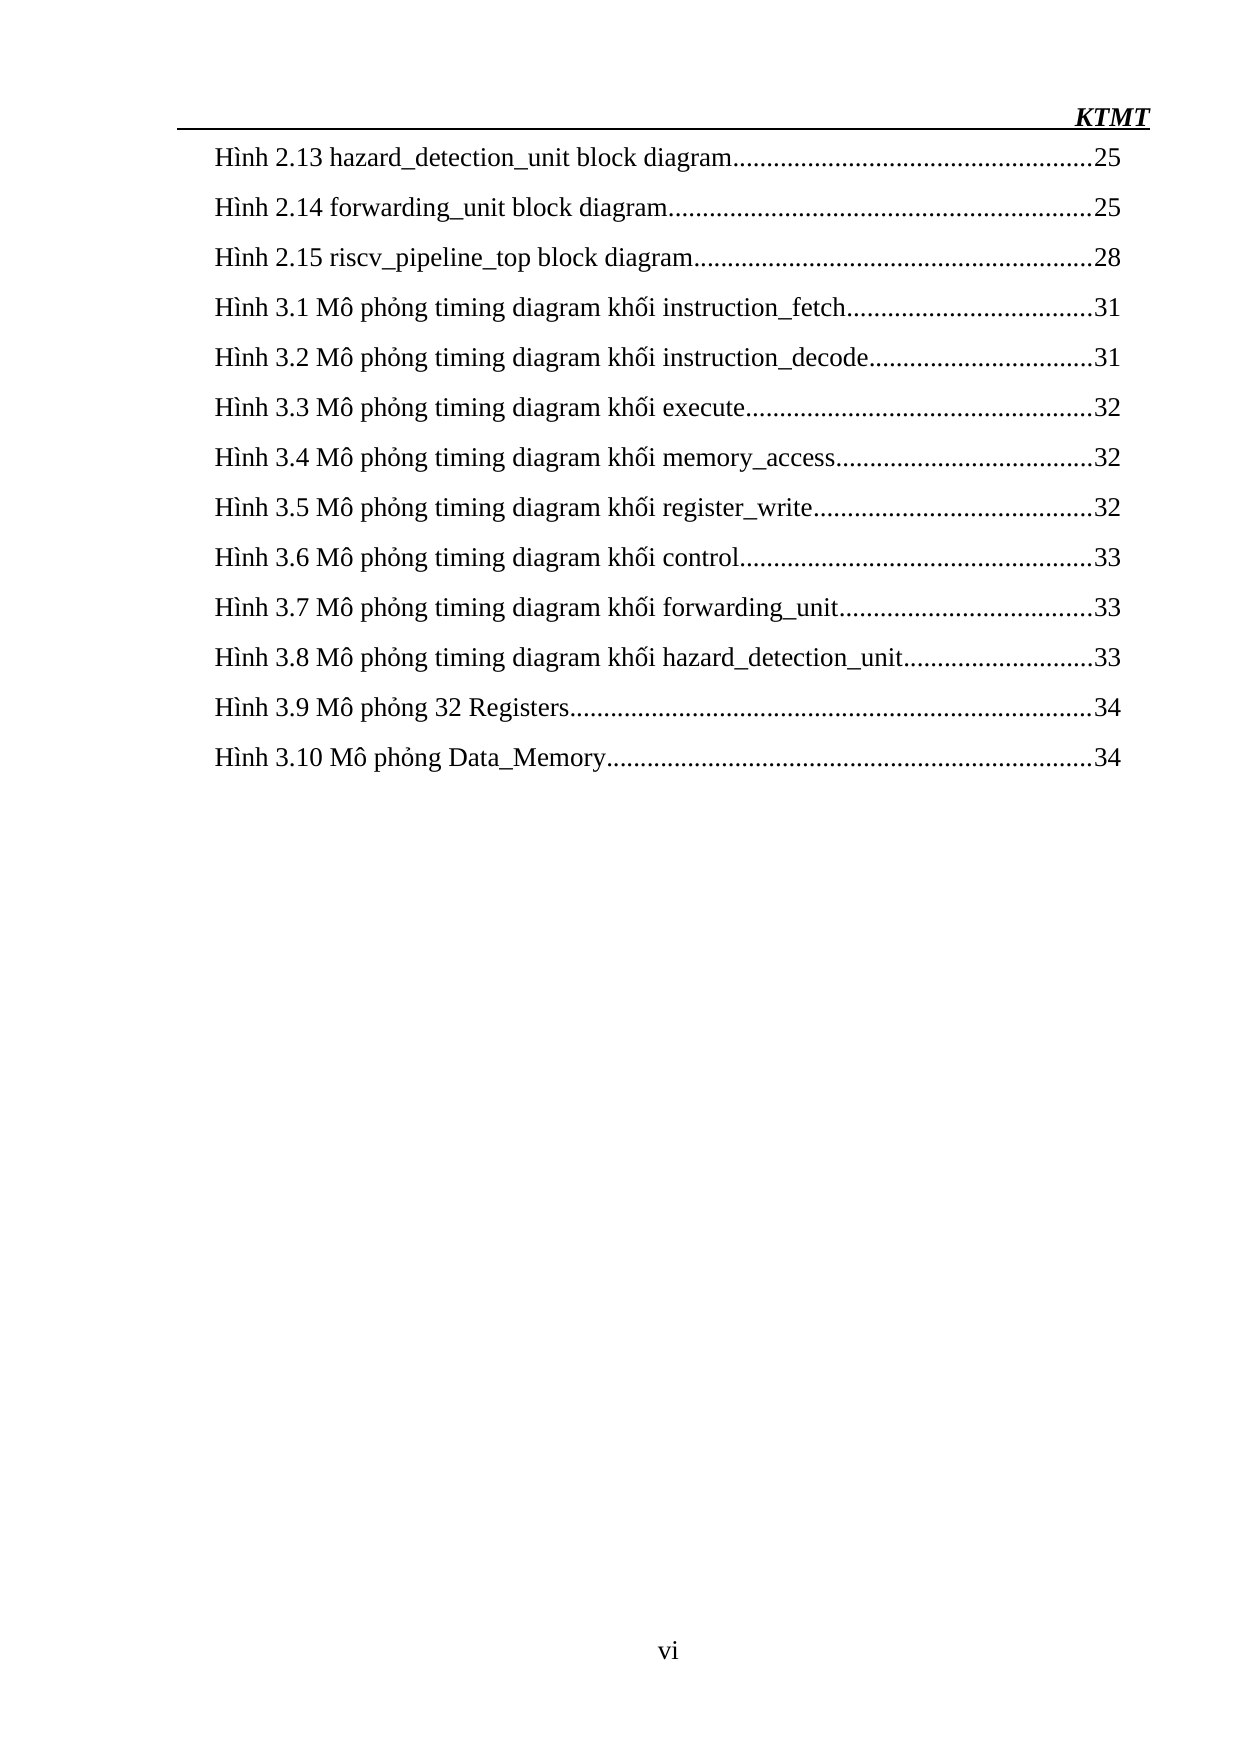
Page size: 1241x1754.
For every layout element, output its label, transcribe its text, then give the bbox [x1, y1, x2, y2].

text Hình 3.9 Mô phỏng 32 Registers 34 [177, 688, 1122, 725]
text Hình 3.5 Mô phỏng timing diagram khối register_write 32 [177, 488, 1122, 525]
text Hình 3.3 Mô phỏng timing diagram khối execute 32 [177, 388, 1122, 425]
text Hình 3.2 Mô phỏng timing diagram khối instruction_decode 31 [177, 338, 1122, 375]
text Hình 2.15 riscv_pipeline_top block diagram 28 [177, 238, 1122, 275]
text Hình 3.10 Mô phỏng Data_Memory 34 [177, 738, 1122, 775]
text Hình 3.8 Mô phỏng timing diagram khối hazard_detection_unit 33 [177, 638, 1122, 675]
text Hình 2.13 hazard_detection_unit block diagram 25 [177, 138, 1122, 175]
text Hình 3.4 Mô phỏng timing diagram khối memory_access 32 [177, 438, 1122, 475]
text Hình 2.14 forwarding_unit block diagram 25 [177, 188, 1122, 225]
text Hình 3.1 Mô phỏng timing diagram khối instruction_fetch 31 [177, 288, 1122, 325]
text Hình 3.7 Mô phỏng timing diagram khối forwarding_unit 33 [177, 588, 1122, 625]
text Hình 3.6 Mô phỏng timing diagram khối control 33 [177, 538, 1122, 575]
